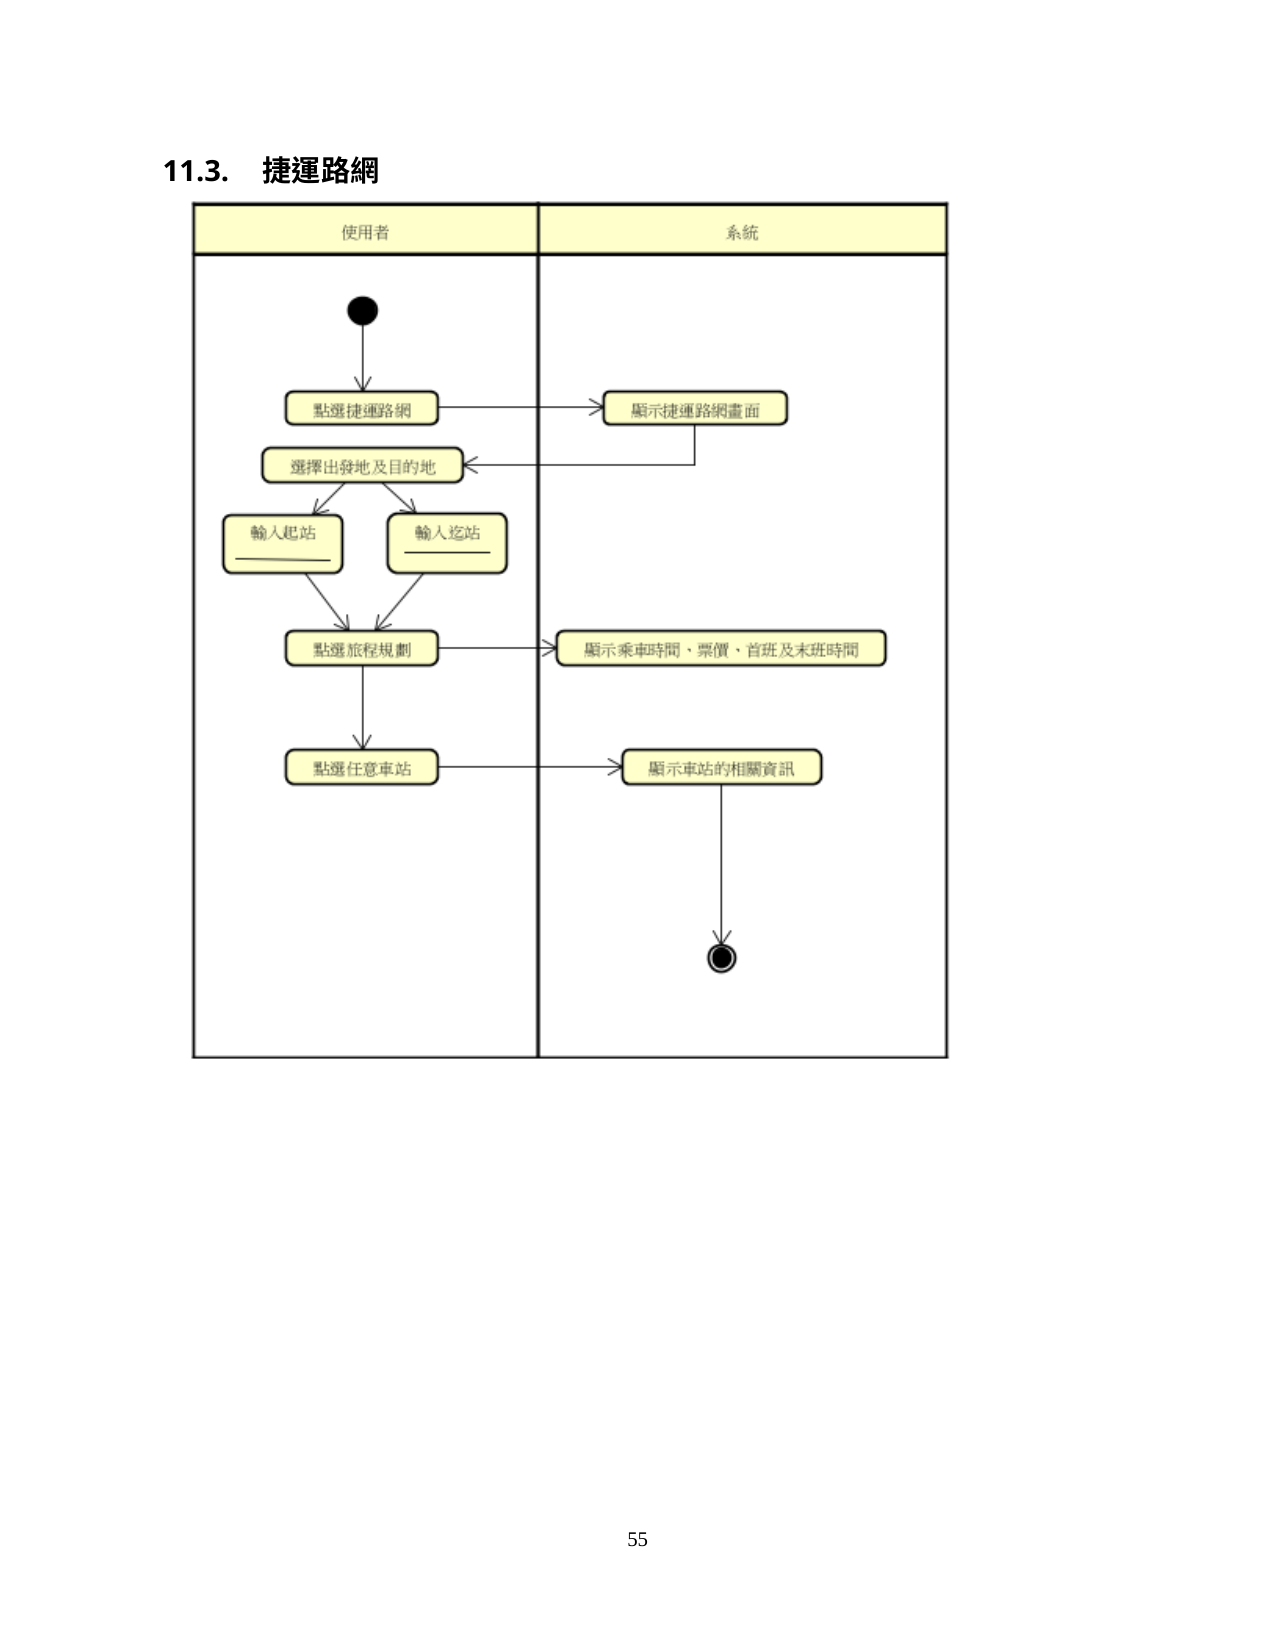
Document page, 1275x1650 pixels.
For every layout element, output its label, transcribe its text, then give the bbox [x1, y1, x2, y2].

picture [187, 198, 954, 1062]
subtitle 捷運路網 [162, 150, 1162, 190]
